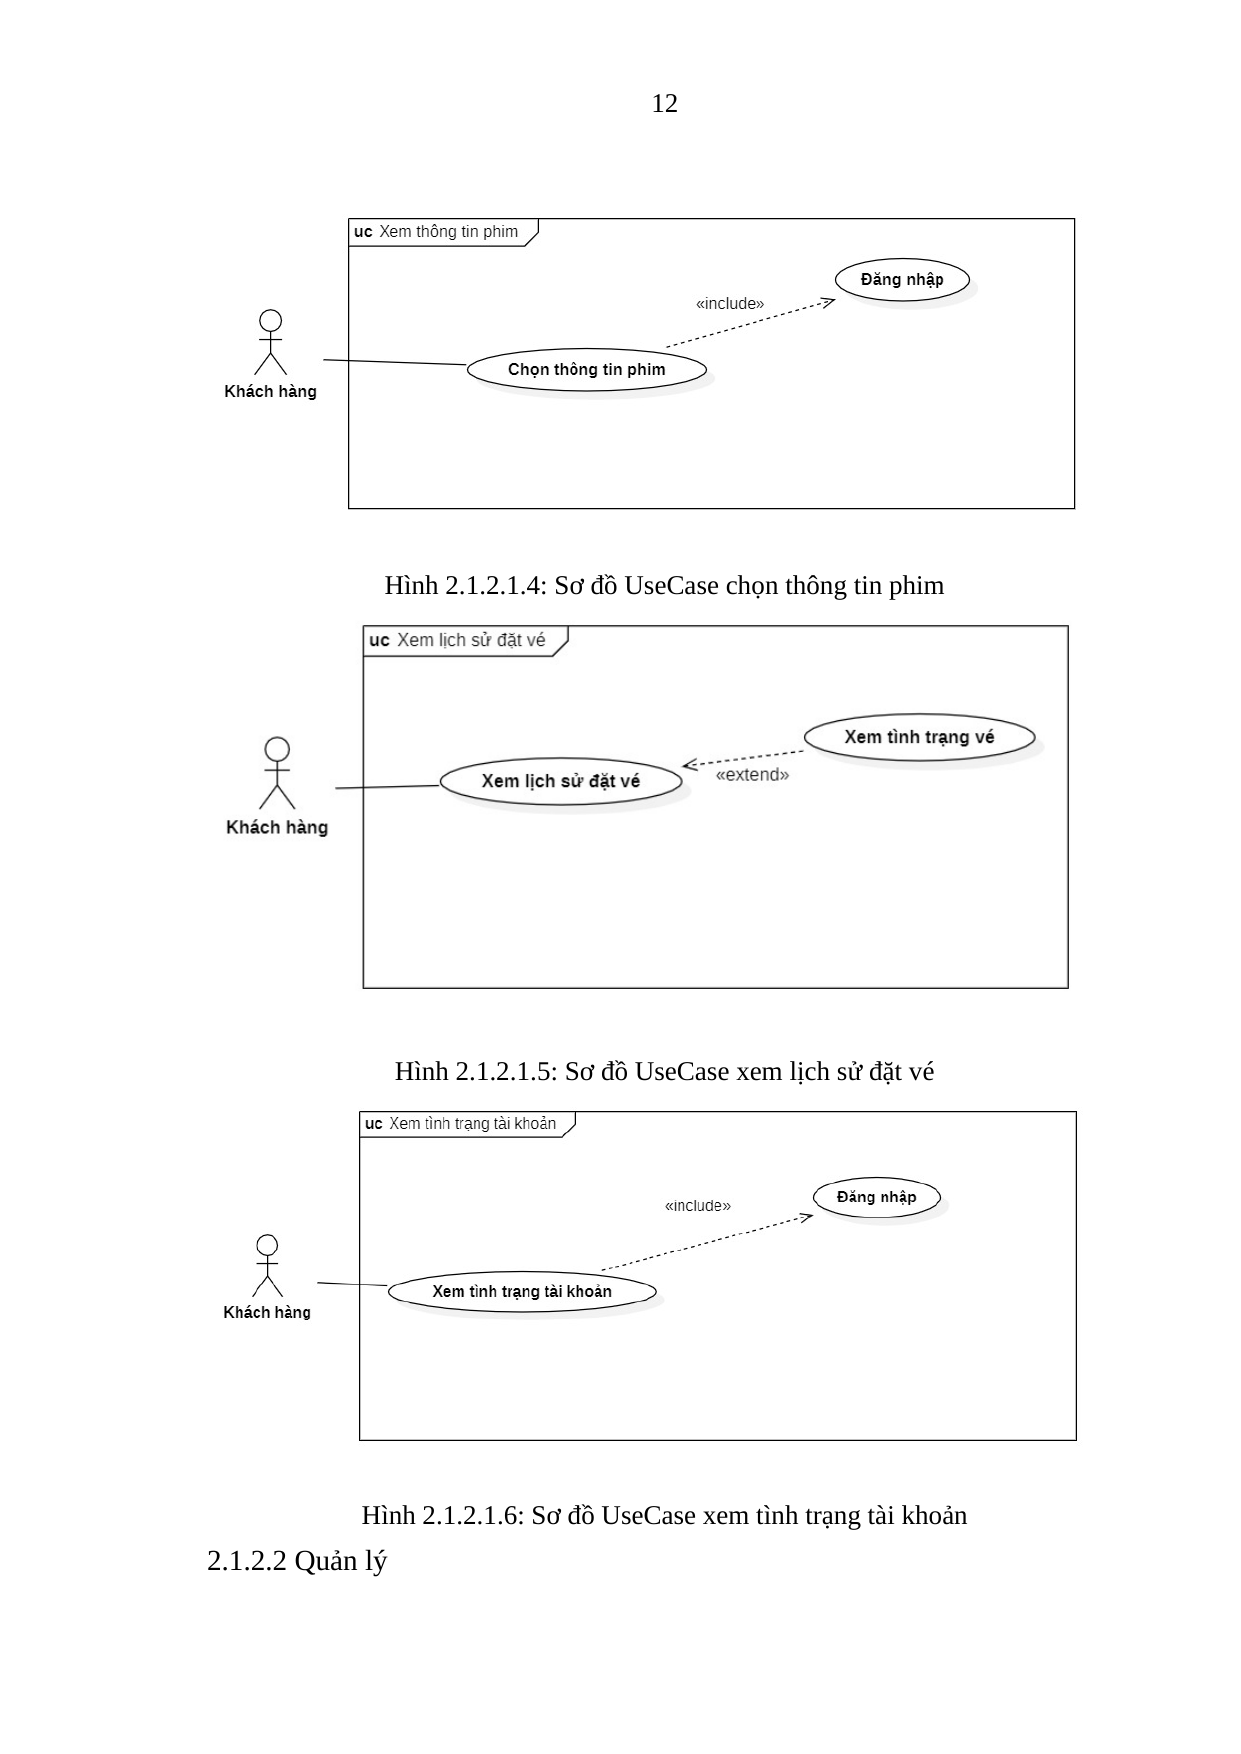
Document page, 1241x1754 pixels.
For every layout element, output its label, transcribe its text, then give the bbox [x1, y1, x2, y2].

subtitle Quản lý [207, 1543, 1122, 1576]
picture [206, 612, 1123, 1043]
picture [206, 206, 1123, 557]
picture [206, 1099, 1123, 1487]
